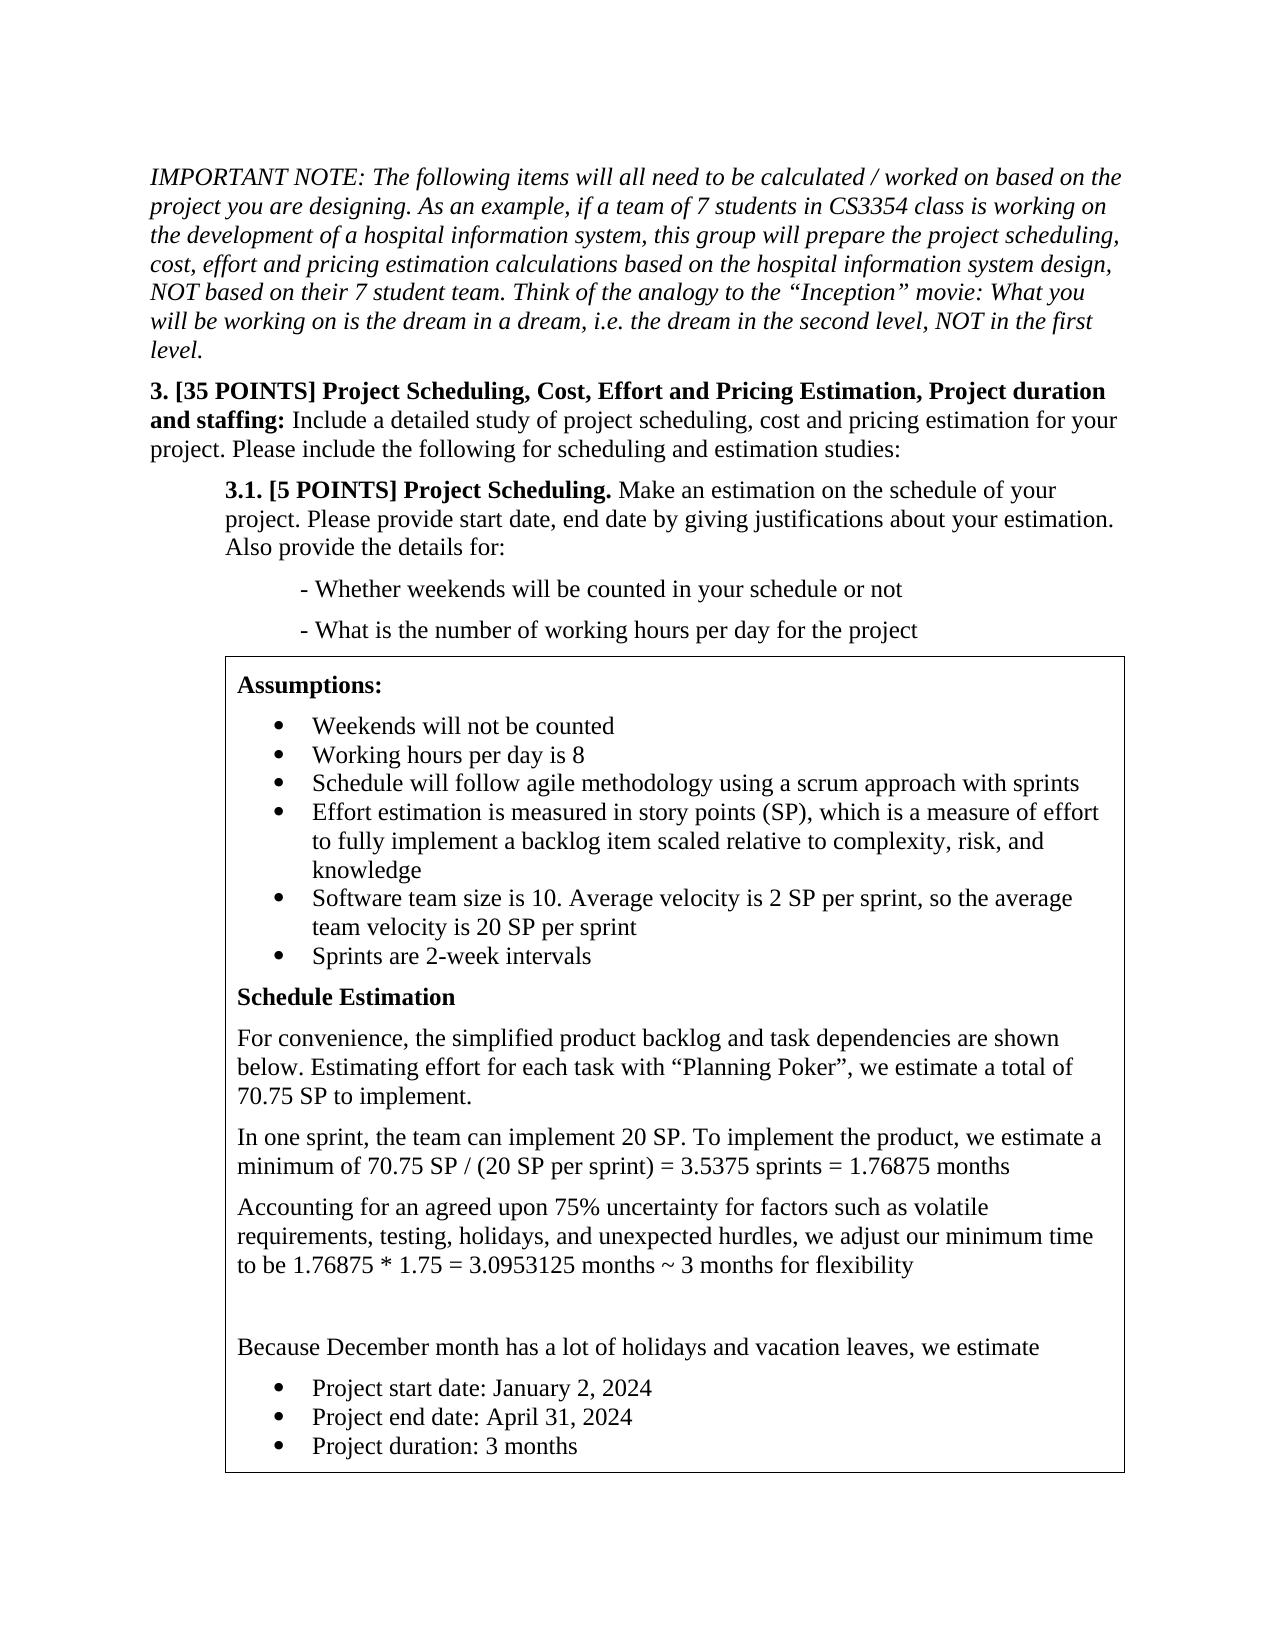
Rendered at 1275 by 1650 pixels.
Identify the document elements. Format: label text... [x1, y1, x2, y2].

text 3.1. [5 POINTS] Project Scheduling. Make an estimation on the schedule of your project. Please provide start date, end date by giving justifications about your estimation. Also provide the details for: [225, 475, 1125, 561]
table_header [226, 657, 1124, 1472]
text - What is the number of working hours per day for the project [225, 615, 1125, 644]
text 3. [35 POINTS] Project Scheduling, Cost, Effort and Pricing Estimation, Project duration and staffing: Include a detailed study of project scheduling, cost and pricing estimation for your project. Please include the following for scheduling and estimation studies: [150, 376, 1125, 462]
text IMPORTANT NOTE: The following items will all need to be calculated / worked on based on the project you are designing. As an example, if a team of 7 students in CS3354 class is working on the development of a hospital information system, this group will prepare the project scheduling, cost, effort and pricing estimation calculations based on the hospital information system design, NOT based on their 7 student team. Think of the analogy to the “Inception” movie: What you will be working on is the dream in a dream, i.e. the dream in the second level, NOT in the first level. [150, 162, 1125, 364]
text - Whether weekends will be counted in your schedule or not [225, 574, 1125, 602]
